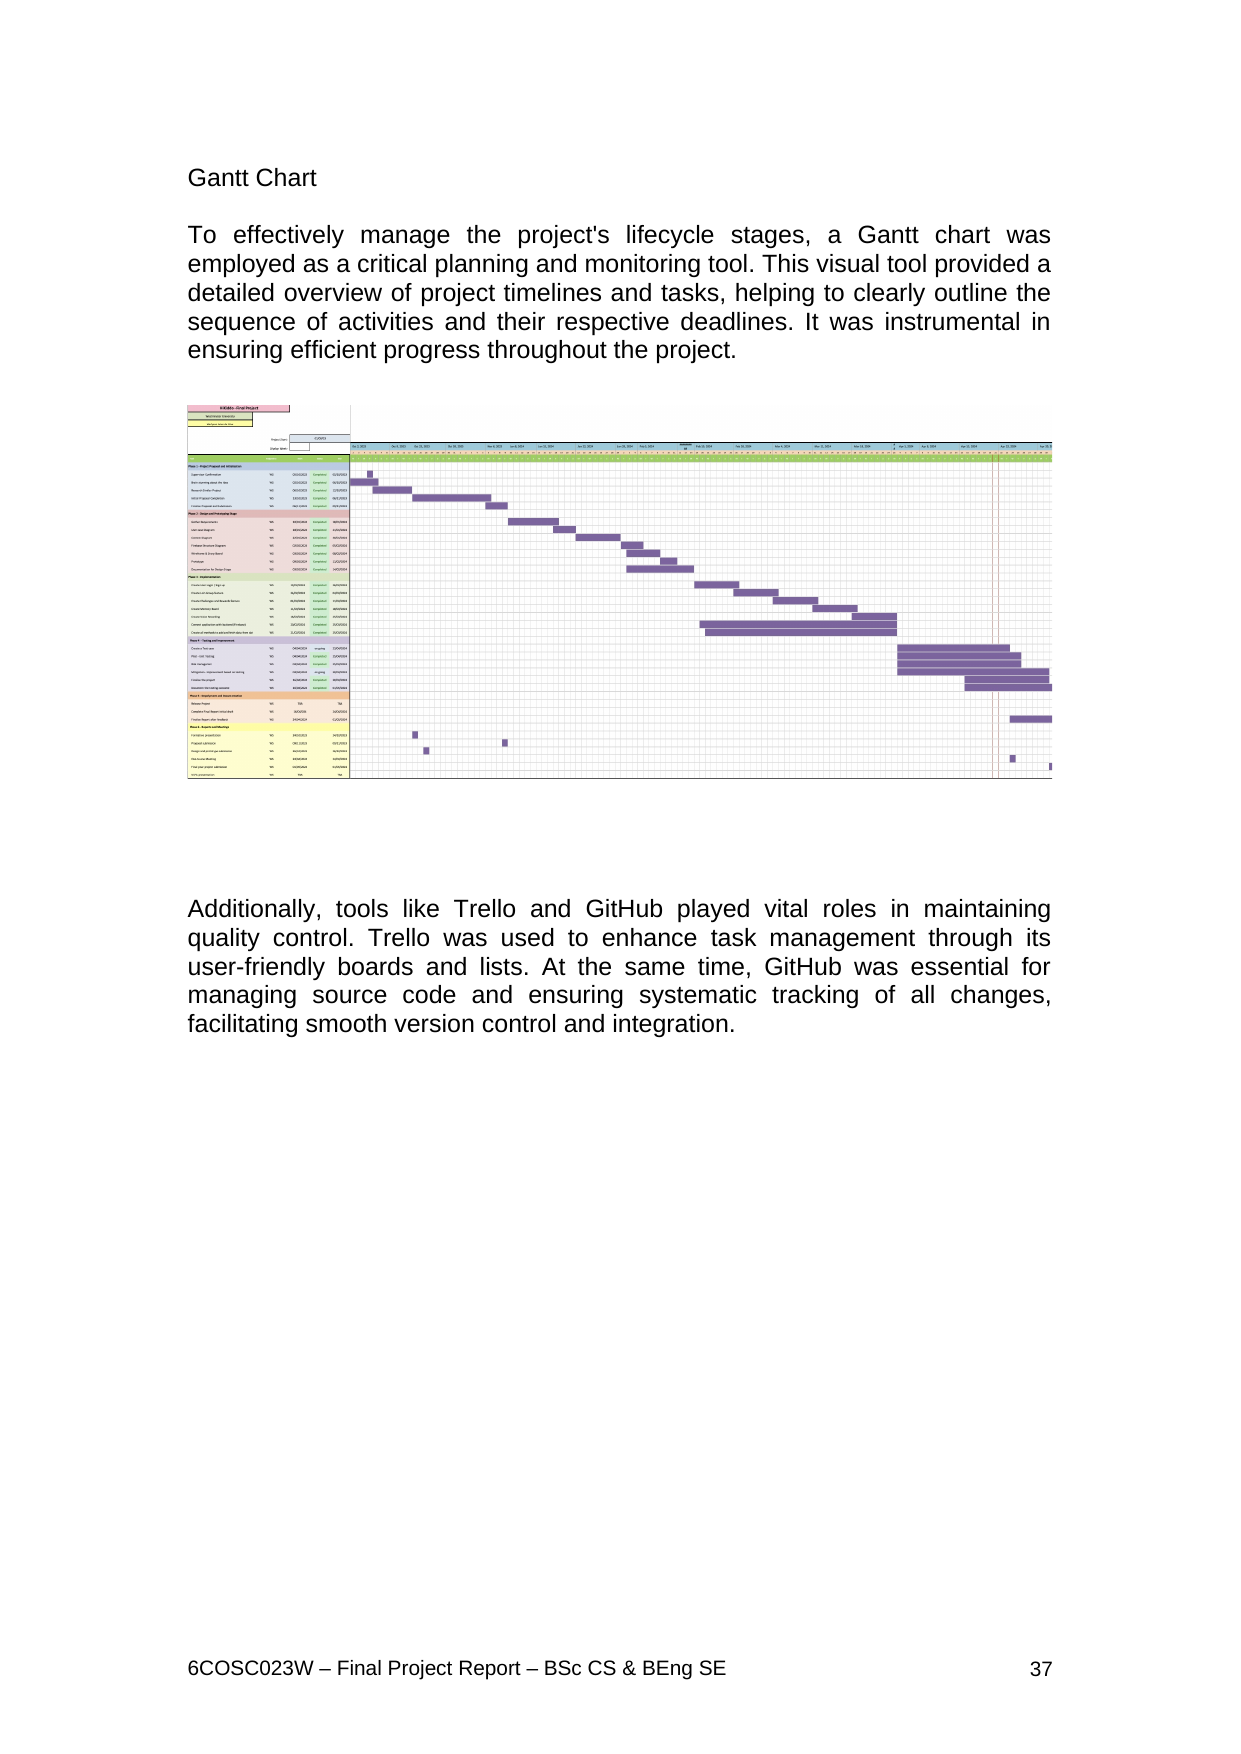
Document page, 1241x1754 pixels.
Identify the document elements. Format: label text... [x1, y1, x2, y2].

text Gantt Chart [187, 162, 1053, 191]
text Additionally, tools like Trello and GitHub played vital roles in maintaining quality control. Trello was used to enhance task management through its user-friendly boards and lists. At the same time, GitHub was essential for managing source code and ensuring systematic tracking of all changes, facilitating smooth version control and integration. [187, 894, 1053, 1038]
picture [187, 405, 1053, 779]
text To effectively manage the project's lifecycle stages, a Gantt chart was employed as a critical planning and monitoring tool. This visual tool provided a detailed overview of project timelines and tasks, helping to clearly outline the sequence of activities and their respective deadlines. It was instrumental in ensuring efficient progress throughout the project. [187, 221, 1053, 364]
